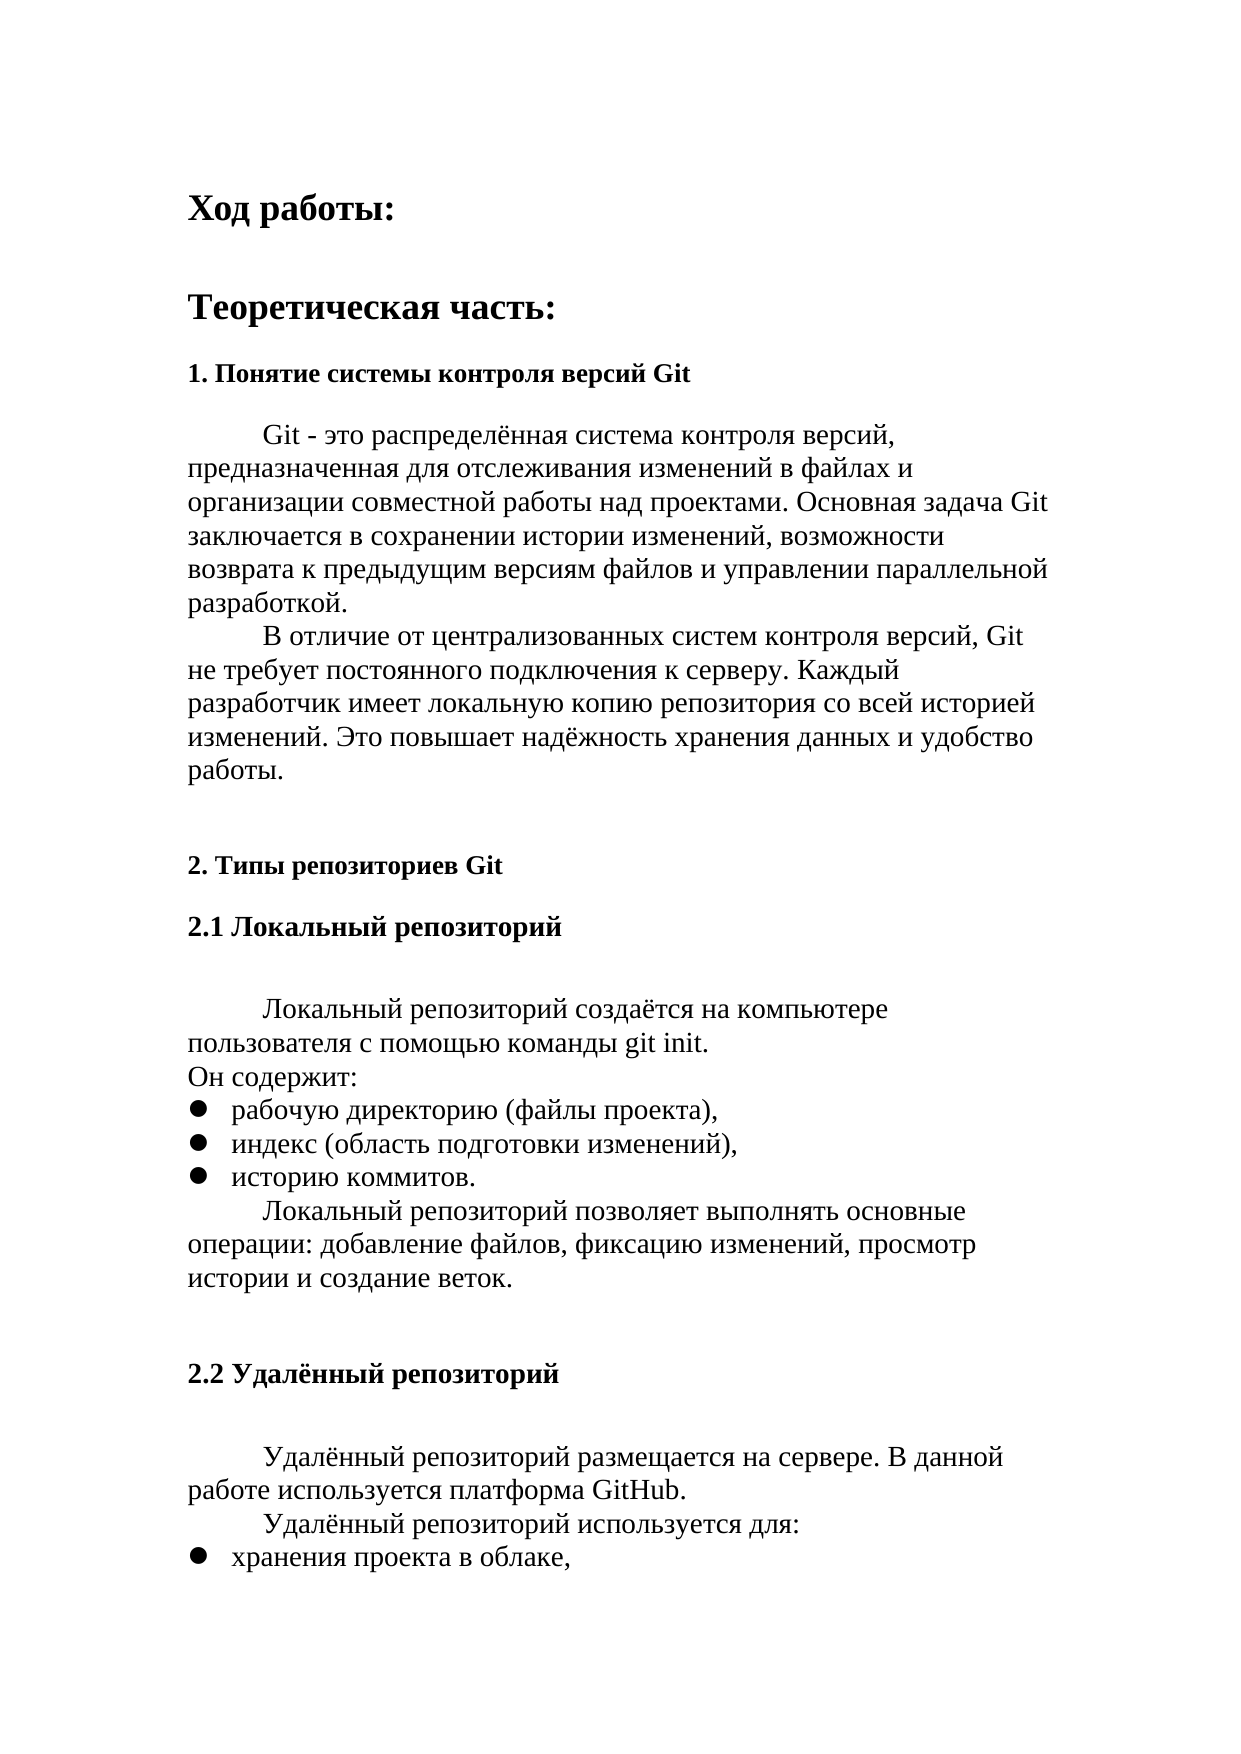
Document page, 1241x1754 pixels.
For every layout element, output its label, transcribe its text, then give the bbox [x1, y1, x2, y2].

list хранения проекта в облаке, [187, 1539, 1053, 1573]
list индекс (область подготовки изменений), [187, 1126, 1053, 1159]
list историю коммитов. [187, 1159, 1053, 1193]
subtitle Теоретическая часть: [187, 284, 1053, 328]
subtitle 2. Типы репозиториев Git [187, 849, 1053, 880]
subtitle 2.1 Локальный репозиторий [187, 909, 1053, 943]
text Git - это распределённая система контроля версий, предназначенная для отслеживания изменений в файлах и организации совместной работы над проектами. Основная задача Git заключается в сохранении истории изменений, возможности возврата к предыдущим версиям файлов и управлении параллельной разработкой. [187, 417, 1053, 618]
text Удалённый репозиторий используется для: [187, 1506, 1053, 1539]
text Локальный репозиторий позволяет выполнять основные операции: добавление файлов, фиксацию изменений, просмотр истории и создание веток. [187, 1193, 1053, 1294]
text Он содержит: [187, 1059, 1053, 1092]
text В отличие от централизованных систем контроля версий, Git не требует постоянного подключения к серверу. Каждый разработчик имеет локальную копию репозитория со всей историей изменений. Это повышает надёжность хранения данных и удобство работы. [187, 618, 1053, 786]
subtitle Ход работы: [187, 185, 1053, 228]
text Удалённый репозиторий размещается на сервере. В данной работе используется платформа GitHub. [187, 1439, 1053, 1506]
subtitle 2.2 Удалённый репозиторий [187, 1356, 1053, 1390]
subtitle 1. Понятие системы контроля версий Git [187, 357, 1053, 388]
list рабочую директорию (файлы проекта), [187, 1092, 1053, 1126]
text Локальный репозиторий создаётся на компьютере пользователя с помощью команды git init. [187, 992, 1053, 1059]
